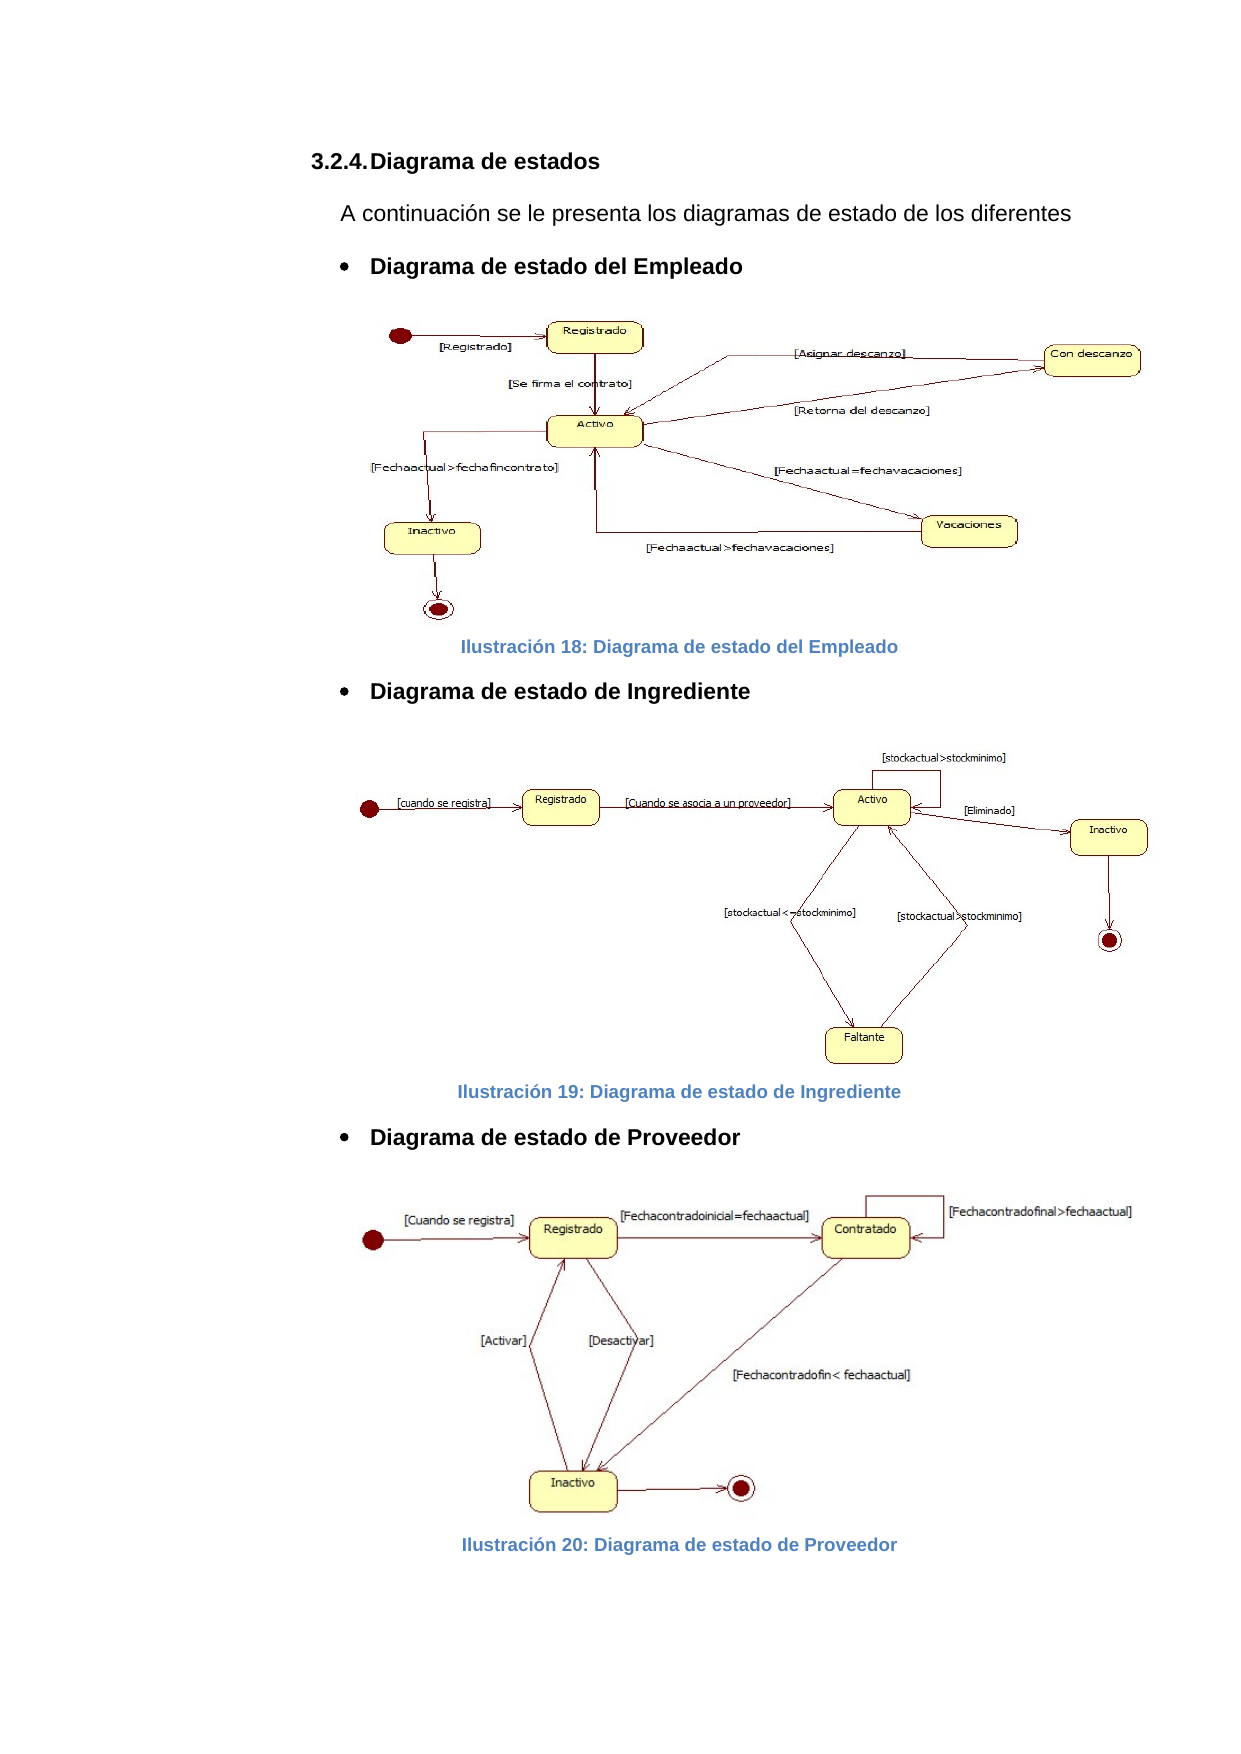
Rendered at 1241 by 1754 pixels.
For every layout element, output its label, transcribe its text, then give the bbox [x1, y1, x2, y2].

text Ilustración 19: Diagrama de estado de Ingrediente [266, 1081, 1092, 1103]
text A continuación se le presenta los diagramas de estado de los diferentes [266, 200, 1092, 227]
picture [340, 1174, 1166, 1534]
list Diagrama de estado de Proveedor [340, 1124, 1092, 1150]
picture [340, 304, 1166, 636]
picture [340, 729, 1167, 1082]
text Ilustración 18: Diagrama de estado del Empleado [266, 636, 1092, 657]
list Diagrama de estado del Empleado [340, 253, 1092, 279]
list Diagrama de estado de Ingrediente [340, 678, 1092, 704]
text Ilustración 20: Diagrama de estado de Proveedor [266, 1534, 1092, 1555]
subtitle Diagrama de estados [311, 148, 1092, 174]
